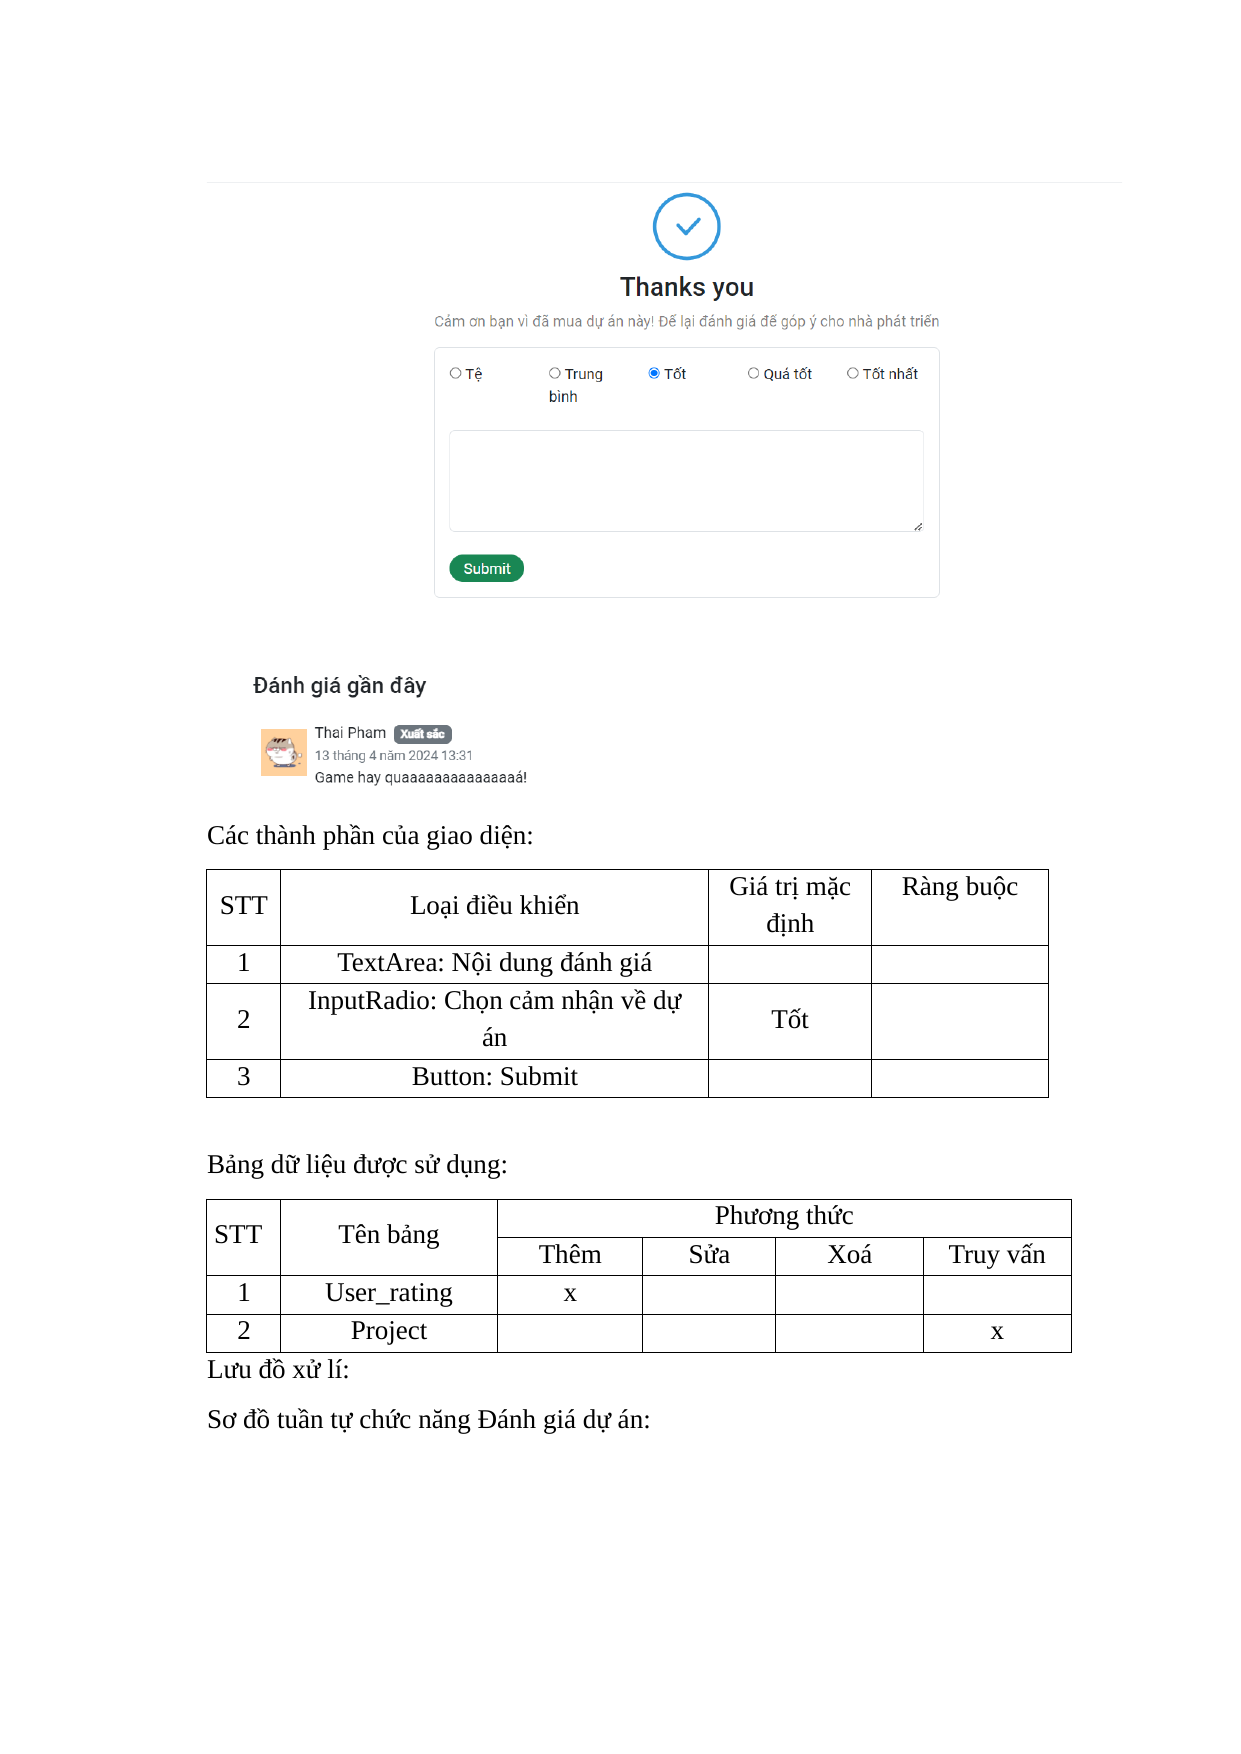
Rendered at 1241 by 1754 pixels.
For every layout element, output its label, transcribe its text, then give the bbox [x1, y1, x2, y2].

text Bảng dữ liệu được sử dụng: [207, 1148, 1122, 1179]
table_cell Project [281, 1315, 497, 1352]
table_cell [709, 1060, 871, 1097]
text Sơ đồ tuần tự chức năng Đánh giá dự án: [207, 1403, 1122, 1434]
text Các thành phần của giao diện: [207, 819, 1122, 850]
table_cell x [924, 1315, 1071, 1352]
table_cell Truy vấn [924, 1238, 1071, 1275]
table_cell 1 [207, 1276, 280, 1313]
table_cell Sửa [643, 1238, 775, 1275]
table_cell Button: Submit [281, 1060, 708, 1097]
table_header Tên bảng [281, 1200, 497, 1275]
table_cell 3 [207, 1060, 280, 1097]
table_cell [709, 946, 871, 983]
table_cell [924, 1276, 1071, 1313]
table_cell TextArea: Nội dung đánh giá [281, 946, 708, 983]
picture [206, 177, 1123, 800]
table_cell 1 [207, 946, 280, 983]
table_cell InputRadio: Chọn cảm nhận về dự án [281, 984, 708, 1059]
table_cell [498, 1315, 642, 1352]
table_cell 2 [207, 984, 280, 1059]
text Lưu đồ xử lí: [207, 1353, 1122, 1384]
table_cell [872, 946, 1048, 983]
table_header Loại điều khiển [281, 870, 708, 945]
table_cell [776, 1276, 923, 1313]
table_header Phương thức [498, 1200, 1071, 1237]
table_header Giá trị mặc định [709, 870, 871, 945]
table_cell [872, 1060, 1048, 1097]
table_cell User_rating [281, 1276, 497, 1313]
table_cell Xoá [776, 1238, 923, 1275]
table_cell [643, 1315, 775, 1352]
table_cell Tốt [709, 984, 871, 1059]
table_header STT [207, 870, 280, 945]
table_cell [643, 1276, 775, 1313]
table_header Ràng buộc [872, 870, 1048, 945]
table_cell [776, 1315, 923, 1352]
table_cell Thêm [498, 1238, 642, 1275]
table_cell x [498, 1276, 642, 1313]
table_cell [872, 984, 1048, 1059]
table_cell 2 [207, 1315, 280, 1352]
table_header STT [207, 1200, 280, 1275]
